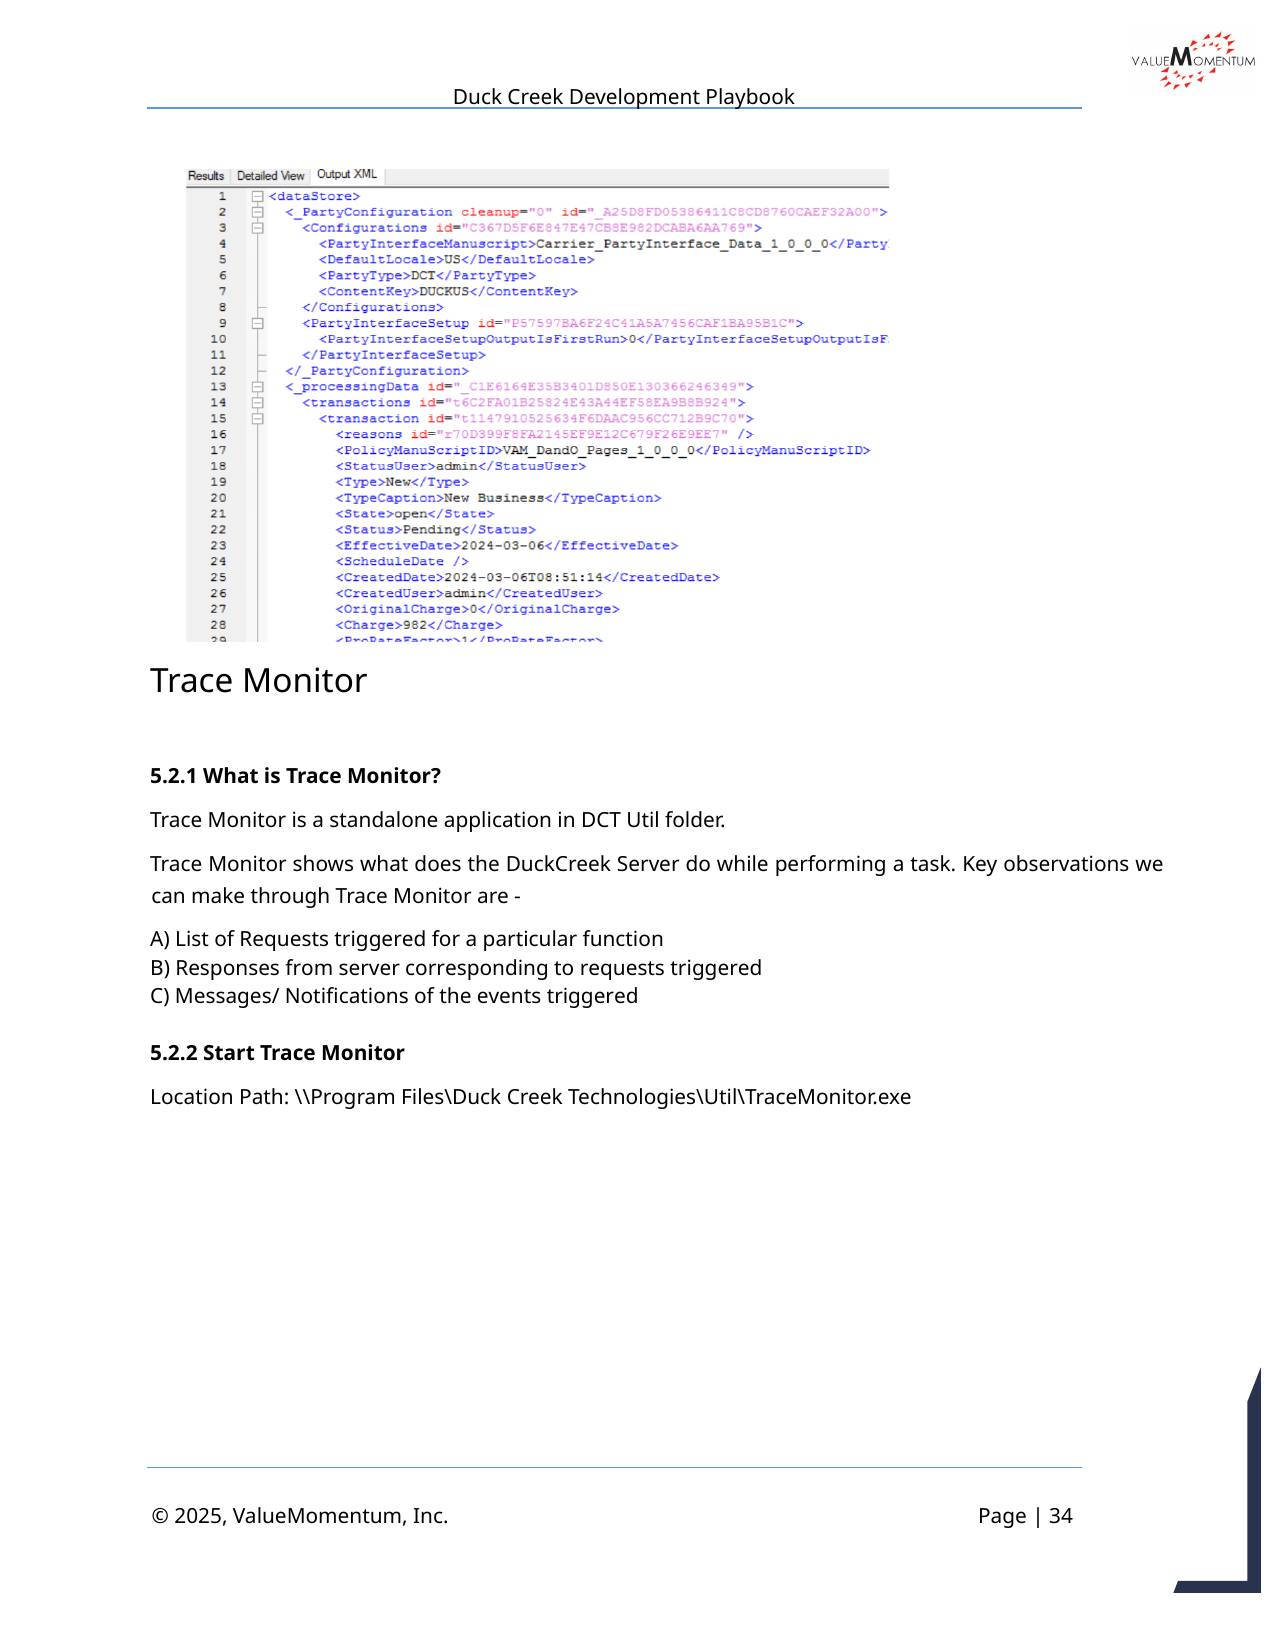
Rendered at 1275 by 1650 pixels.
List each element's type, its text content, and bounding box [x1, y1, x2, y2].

text C) Messages/ Notifications of the events triggered [150, 981, 1165, 1010]
text Trace Monitor is a standalone application in DCT Util folder. [150, 805, 1165, 834]
text B) Responses from server corresponding to requests triggered [150, 953, 1165, 981]
text Trace Monitor shows what does the DuckCreek Server do while performing a task. Key observations we can make through Trace Monitor are - [150, 849, 1165, 909]
subtitle Trace Monitor [150, 657, 1165, 702]
text A) List of Requests triggered for a particular function [150, 924, 1165, 953]
text Location Path: \\Program Files\Duck Creek Technologies\Util\TraceMonitor.exe [150, 1082, 1165, 1110]
text 5.2.1 What is Trace Monitor? [150, 762, 1165, 790]
picture [1130, 27, 1257, 94]
text 5.2.2 Start Trace Monitor [150, 1038, 1165, 1067]
picture [186, 169, 890, 642]
